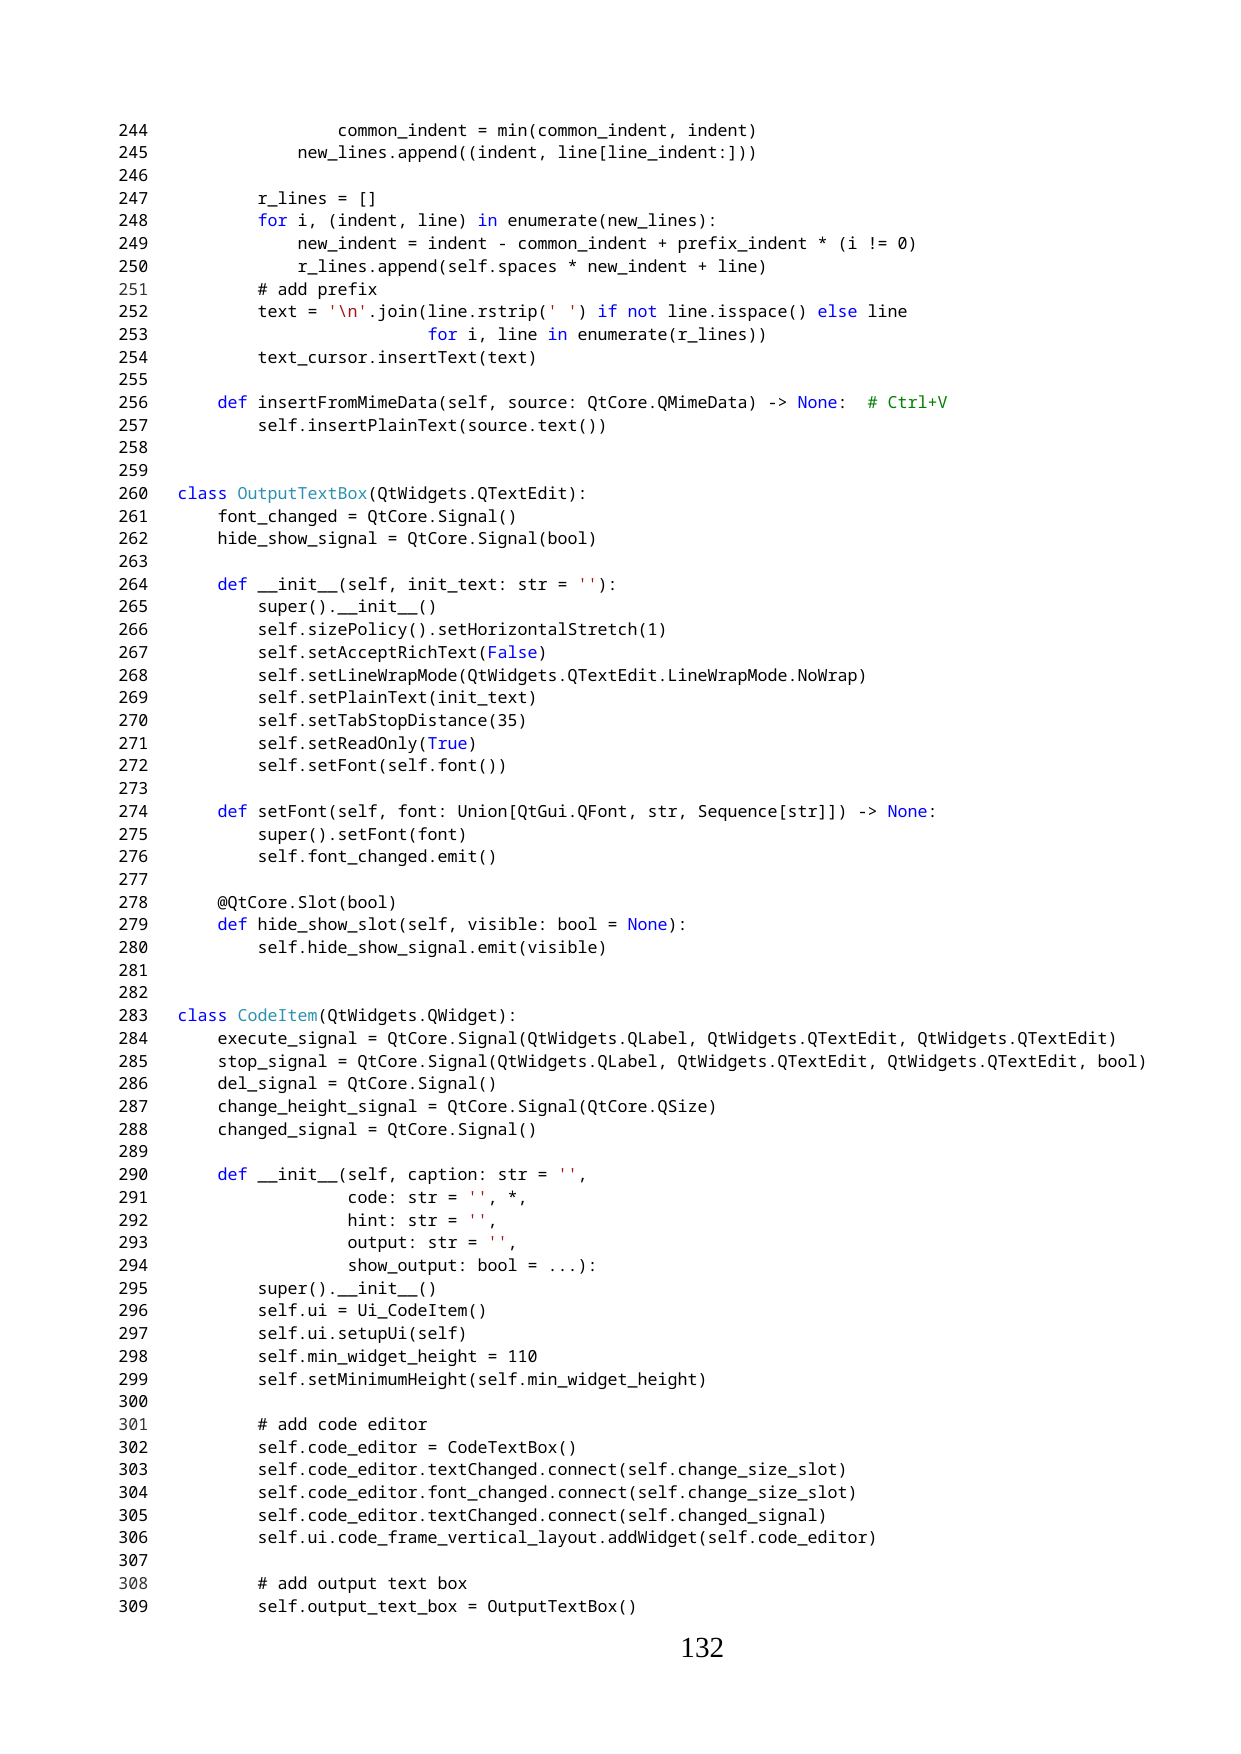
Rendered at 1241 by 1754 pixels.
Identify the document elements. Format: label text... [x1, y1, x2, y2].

text super().setFont(font) [118, 822, 1152, 845]
text execute_signal = QtCore.Signal(QtWidgets.QLabel, QtWidgets.QTextEdit, QtWidgets.QTextEdit) [118, 1026, 1152, 1049]
text self.code_editor.textChanged.connect(self.change_size_slot) [118, 1458, 1152, 1481]
text self.setTabStopDistance(35) [118, 708, 1152, 731]
text self.setFont(self.font()) [118, 754, 1152, 777]
text def insertFromMimeData(self, source: QtCore.QMimeData) -> None: # Ctrl+V [118, 391, 1152, 413]
text def __init__(self, caption: str = '', [118, 1163, 1152, 1185]
text @QtCore.Slot(bool) [118, 890, 1152, 913]
text self.code_editor.font_changed.connect(self.change_size_slot) [118, 1481, 1152, 1503]
text self.insertPlainText(source.text()) [118, 413, 1152, 436]
text code: str = '', *, [118, 1185, 1152, 1208]
text r_lines = [] [118, 186, 1152, 209]
text self.setPlainText(init_text) [118, 686, 1152, 708]
text output: str = '', [118, 1231, 1152, 1253]
text super().__init__() [118, 1276, 1152, 1299]
text show_output: bool = ...): [118, 1253, 1152, 1276]
text self.font_changed.emit() [118, 845, 1152, 867]
text change_height_signal = QtCore.Signal(QtCore.QSize) [118, 1094, 1152, 1117]
text hint: str = '', [118, 1208, 1152, 1231]
text def setFont(self, font: Union[QtGui.QFont, str, Sequence[str]]) -> None: [118, 799, 1152, 822]
text hide_show_signal = QtCore.Signal(bool) [118, 527, 1152, 549]
text self.setReadOnly(True) [118, 731, 1152, 754]
text class CodeItem(QtWidgets.QWidget): [118, 1004, 1152, 1026]
text text = '\n'.join(line.rstrip(' ') if not line.isspace() else line [118, 300, 1152, 322]
text new_indent = indent - common_indent + prefix_indent * (i != 0) [118, 232, 1152, 254]
text class OutputTextBox(QtWidgets.QTextEdit): [118, 481, 1152, 504]
text r_lines.append(self.spaces * new_indent + line) [118, 254, 1152, 277]
text self.setMinimumHeight(self.min_widget_height) [118, 1367, 1152, 1390]
text self.setAcceptRichText(False) [118, 640, 1152, 663]
text self.ui = Ui_CodeItem() [118, 1299, 1152, 1322]
text # add code editor [118, 1412, 1152, 1435]
text changed_signal = QtCore.Signal() [118, 1117, 1152, 1140]
text font_changed = QtCore.Signal() [118, 504, 1152, 527]
text self.hide_show_signal.emit(visible) [118, 936, 1152, 958]
text self.ui.setupUi(self) [118, 1322, 1152, 1344]
text for i, (indent, line) in enumerate(new_lines): [118, 209, 1152, 232]
text common_indent = min(common_indent, indent) [118, 118, 1152, 141]
text self.code_editor.textChanged.connect(self.changed_signal) [118, 1503, 1152, 1526]
text super().__init__() [118, 595, 1152, 618]
text self.output_text_box = OutputTextBox() [118, 1594, 1152, 1617]
text del_signal = QtCore.Signal() [118, 1072, 1152, 1094]
text text_cursor.insertText(text) [118, 345, 1152, 368]
text # add prefix [118, 277, 1152, 300]
text def hide_show_slot(self, visible: bool = None): [118, 913, 1152, 936]
text new_lines.append((indent, line[line_indent:])) [118, 141, 1152, 163]
text self.code_editor = CodeTextBox() [118, 1435, 1152, 1458]
text for i, line in enumerate(r_lines)) [118, 322, 1152, 345]
text stop_signal = QtCore.Signal(QtWidgets.QLabel, QtWidgets.QTextEdit, QtWidgets.QTextEdit, bool) [118, 1049, 1152, 1072]
text self.setLineWrapMode(QtWidgets.QTextEdit.LineWrapMode.NoWrap) [118, 663, 1152, 686]
text self.min_widget_height = 110 [118, 1344, 1152, 1367]
text # add output text box [118, 1571, 1152, 1594]
text self.ui.code_frame_vertical_layout.addWidget(self.code_editor) [118, 1526, 1152, 1549]
text self.sizePolicy().setHorizontalStretch(1) [118, 618, 1152, 640]
text def __init__(self, init_text: str = ''): [118, 572, 1152, 595]
